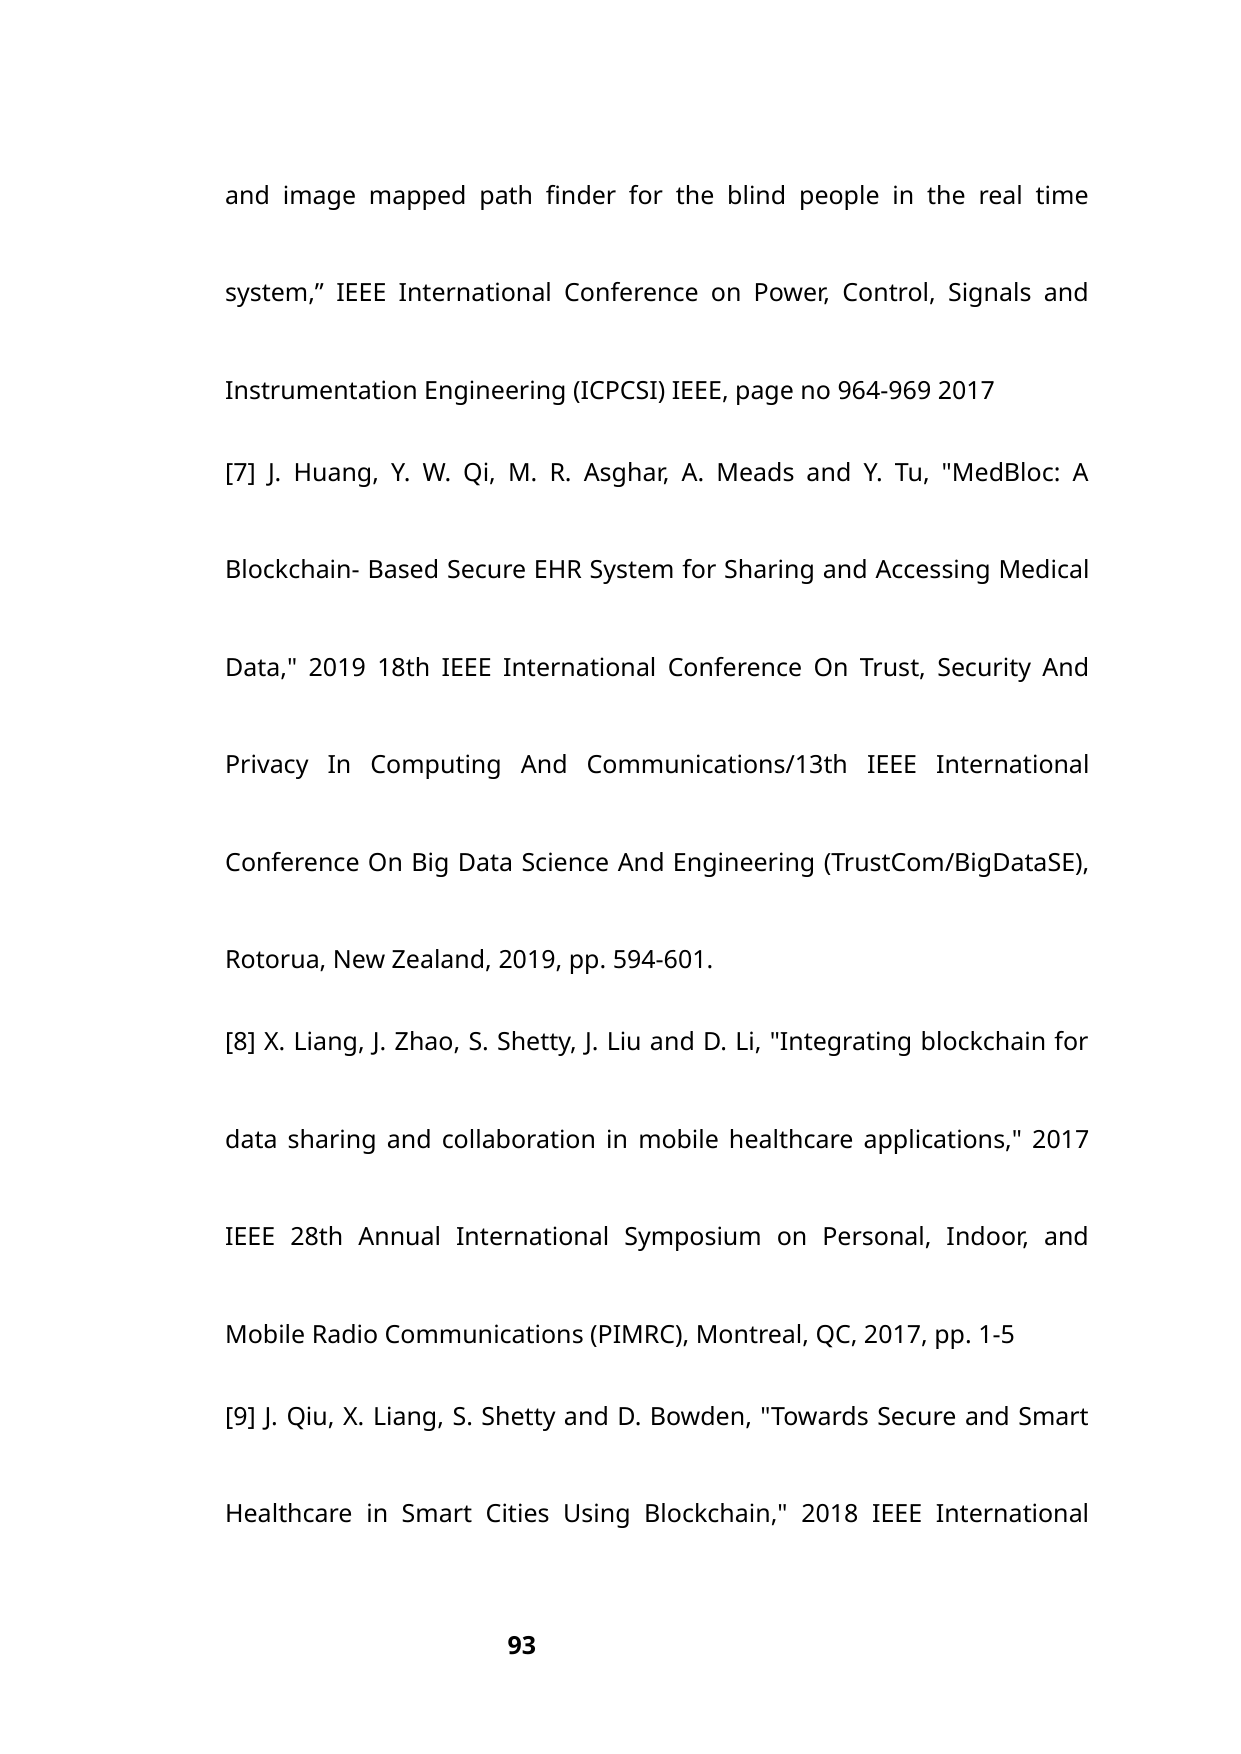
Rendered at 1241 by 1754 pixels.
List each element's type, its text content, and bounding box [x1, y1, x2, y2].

text [7] J. Huang, Y. W. Qi, M. R. Asghar, A. Meads and Y. Tu, "MedBloc: A Blockchain- Based Secure EHR System for Sharing and Accessing Medical Data," 2019 18th IEEE International Conference On Trust, Security And Privacy In Computing And Communications/13th IEEE International Conference On Big Data Science And Engineering (TrustCom/BigDataSE), Rotorua, New Zealand, 2019, pp. 594-601. [225, 439, 1090, 991]
text [8] X. Liang, J. Zhao, S. Shetty, J. Liu and D. Li, "Integrating blockchain for data sharing and collaboration in mobile healthcare applications," 2017 IEEE 28th Annual International Symposium on Personal, Indoor, and Mobile Radio Communications (PIMRC), Montreal, QC, 2017, pp. 1-5 [225, 1008, 1090, 1366]
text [225, 1383, 1090, 1545]
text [225, 162, 1090, 422]
